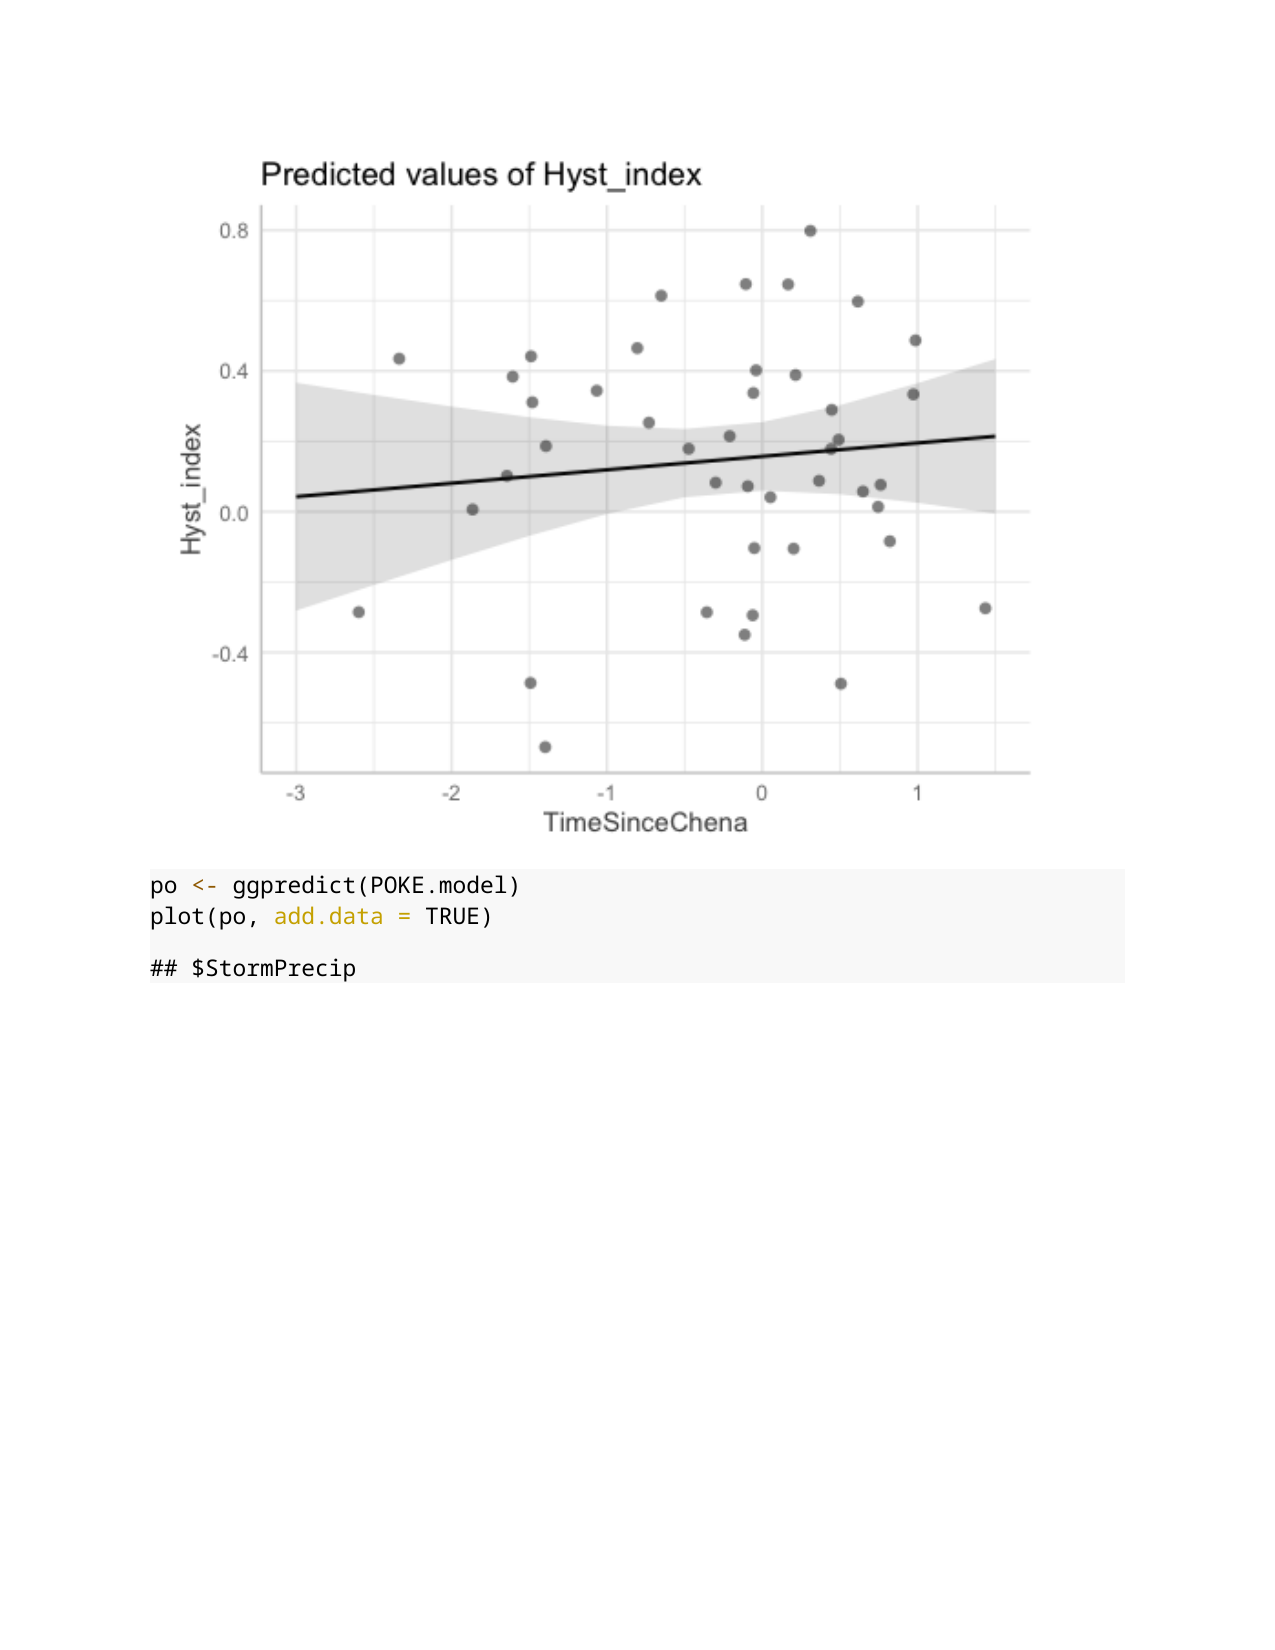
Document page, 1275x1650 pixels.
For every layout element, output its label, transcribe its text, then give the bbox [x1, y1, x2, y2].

text ## $StormPrecip [150, 952, 1125, 983]
picture [168, 150, 1044, 850]
text po <- ggpredict(POKE.model) plot(po, add.data = TRUE) [494, 869, 1125, 931]
